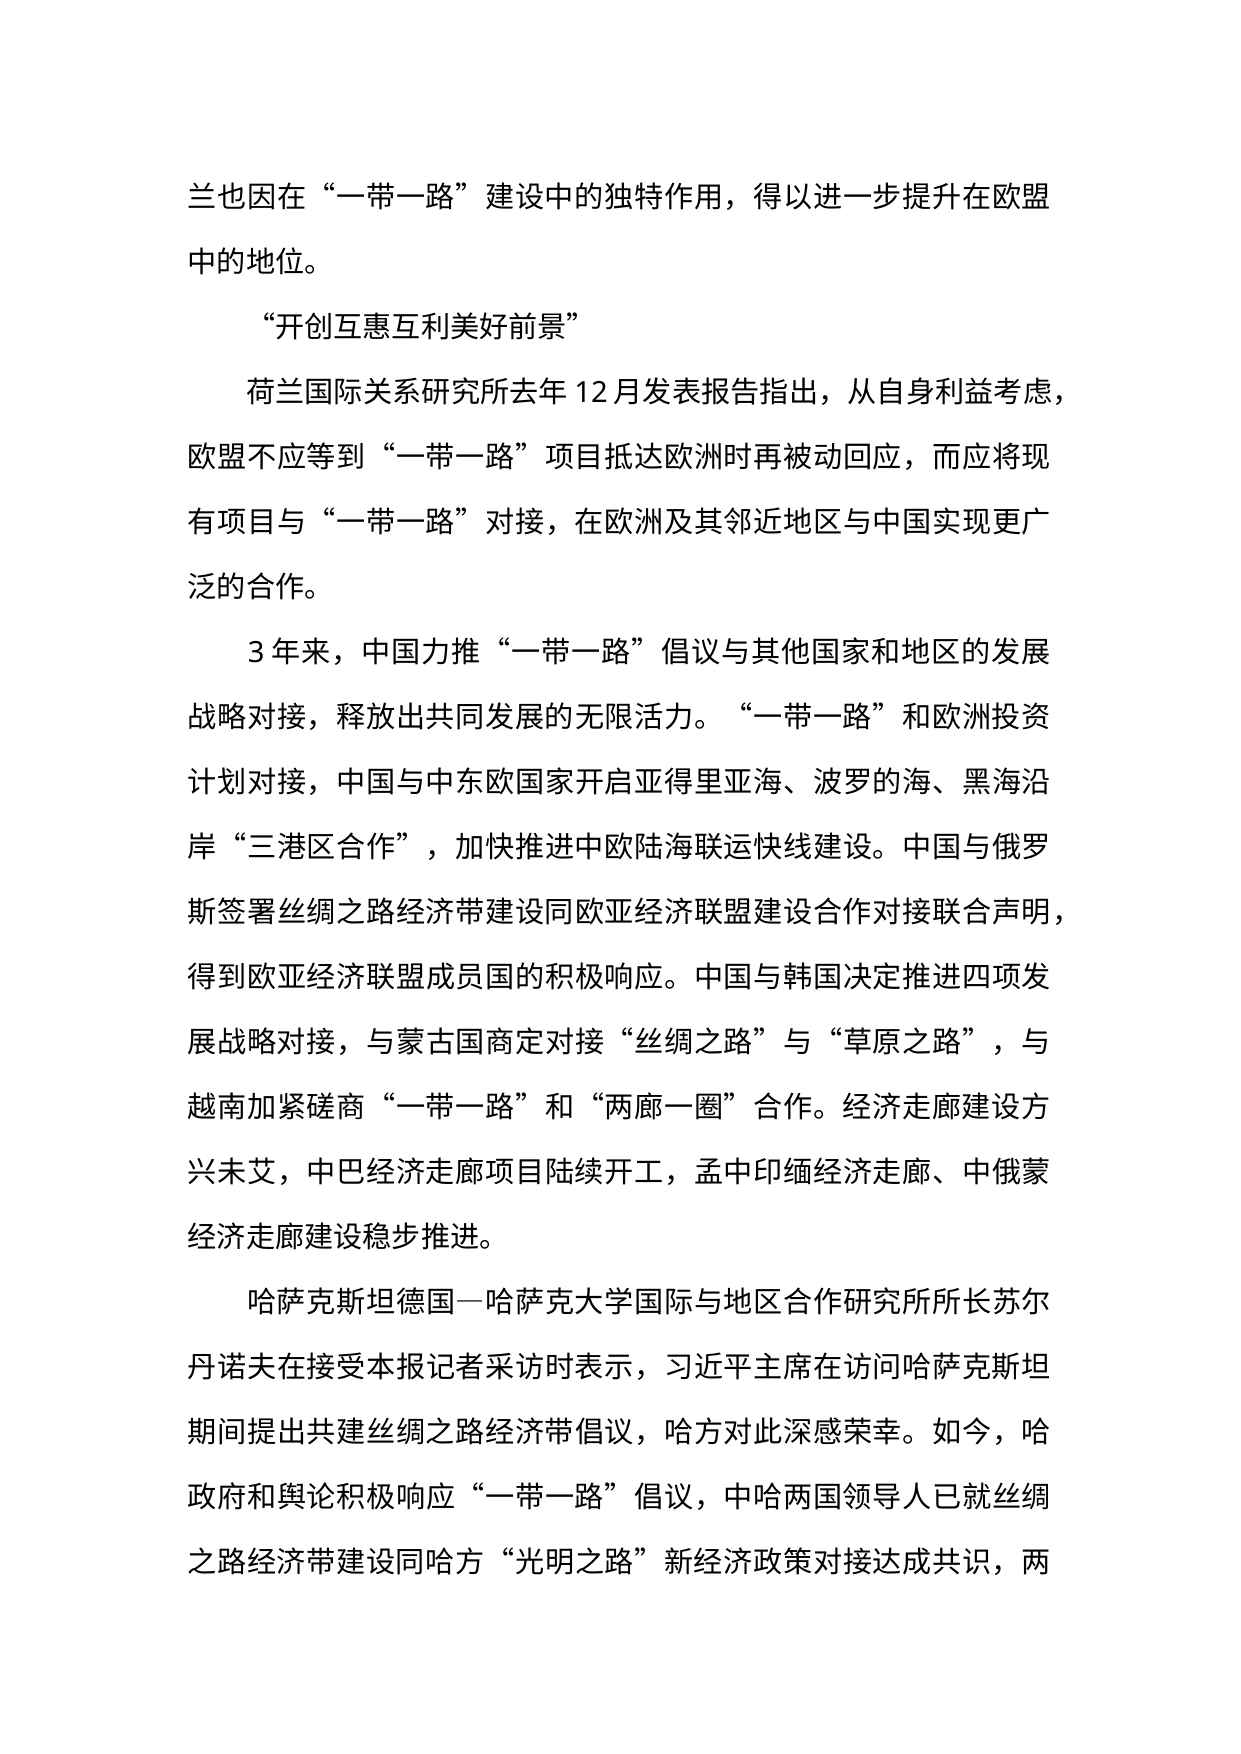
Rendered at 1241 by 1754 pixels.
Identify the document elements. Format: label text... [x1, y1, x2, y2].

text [187, 1267, 1053, 1592]
text “开创互惠互利美好前景” [187, 292, 1053, 357]
text 荷兰国际关系研究所去年12月发表报告指出，从自身利益考虑，欧盟不应等到“一带一路”项目抵达欧洲时再被动回应，而应将现有项目与“一带一路”对接，在欧洲及其邻近地区与中国实现更广泛的合作。 [187, 357, 1053, 617]
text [187, 162, 1053, 292]
text 3年来，中国力推“一带一路”倡议与其他国家和地区的发展战略对接，释放出共同发展的无限活力。“一带一路”和欧洲投资计划对接，中国与中东欧国家开启亚得里亚海、波罗的海、黑海沿岸“三港区合作”，加快推进中欧陆海联运快线建设。中国与俄罗斯签署丝绸之路经济带建设同欧亚经济联盟建设合作对接联合声明，得到欧亚经济联盟成员国的积极响应。中国与韩国决定推进四项发展战略对接，与蒙古国商定对接“丝绸之路”与“草原之路”，与越南加紧磋商“一带一路”和“两廊一圈”合作。经济走廊建设方兴未艾，中巴经济走廊项目陆续开工，孟中印缅经济走廊、中俄蒙经济走廊建设稳步推进。 [187, 617, 1053, 1267]
